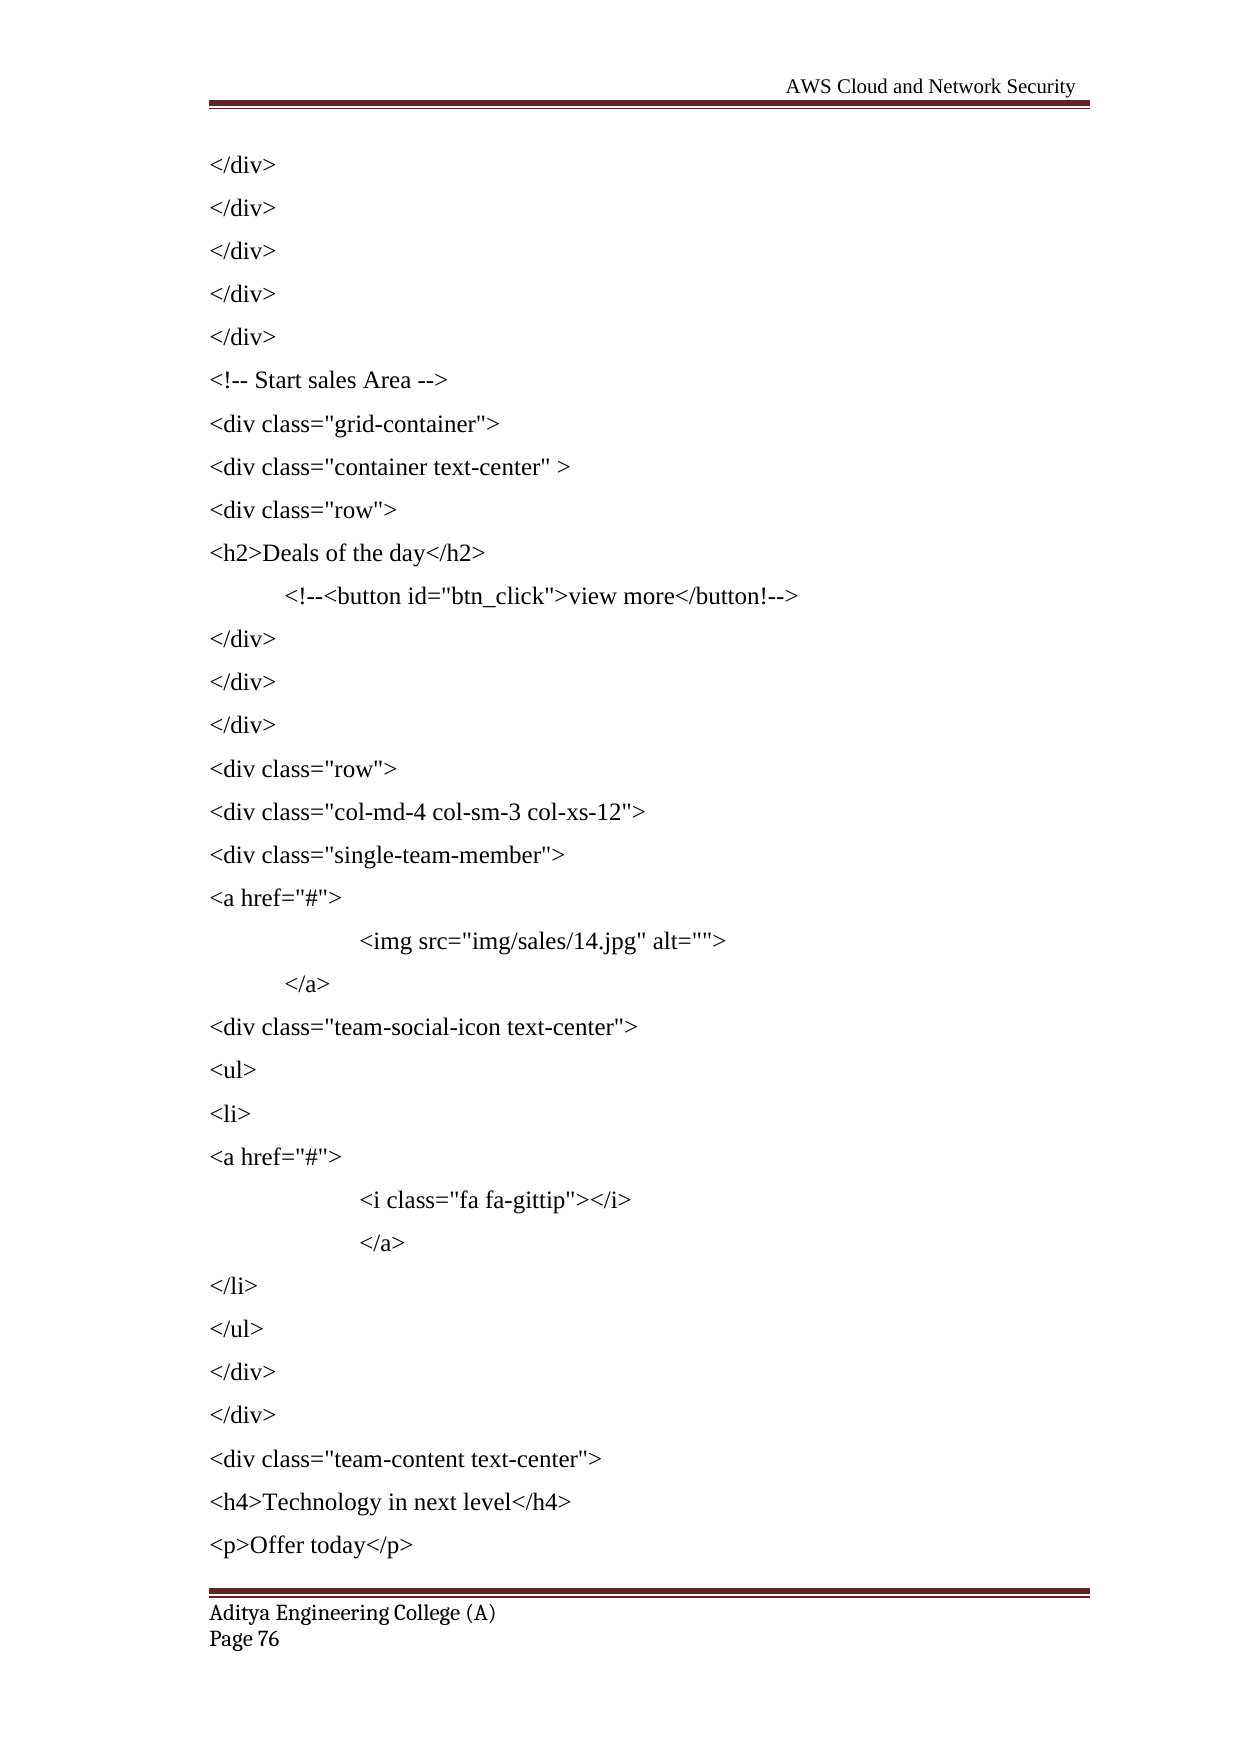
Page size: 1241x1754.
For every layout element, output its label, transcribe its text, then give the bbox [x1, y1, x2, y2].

text <div class="single-team-member"> [209, 840, 1090, 869]
text </div> [209, 279, 1090, 308]
text <div class="container text-center" > [209, 452, 1090, 481]
text </ul> [209, 1314, 1090, 1343]
text </div> [209, 322, 1090, 351]
text <div class="row"> [209, 754, 1090, 782]
text <p>Offer today</p> [209, 1530, 1090, 1559]
text <img src="img/sales/14.jpg" alt=""> [209, 926, 1090, 955]
text <h4>Technology in next level</h4> [209, 1487, 1090, 1516]
text <!--<button id="btn_click">view more</button!--> [209, 581, 1090, 610]
text <h2>Deals of the day</h2> [209, 538, 1090, 567]
text <a href="#"> [209, 883, 1090, 912]
text <div class="col-md-4 col-sm-3 col-xs-12"> [209, 797, 1090, 826]
text <div class="team-content text-center"> [209, 1444, 1090, 1472]
text </div> [209, 624, 1090, 653]
text </div> [209, 711, 1090, 739]
text <a href="#"> [209, 1142, 1090, 1171]
text </li> [209, 1271, 1090, 1300]
text <ul> [209, 1056, 1090, 1084]
text </div> [209, 667, 1090, 696]
text <!-- Start sales Area --> [209, 366, 1090, 394]
text <li> [209, 1099, 1090, 1127]
text <div class="team-social-icon text-center"> [209, 1012, 1090, 1041]
text </a> [209, 969, 1090, 998]
text </div> [209, 236, 1090, 265]
text </div> [209, 1357, 1090, 1386]
text <div class="row"> [209, 495, 1090, 524]
text <div class="grid-container"> [209, 409, 1090, 437]
text </div> [209, 193, 1090, 222]
text </a> [209, 1228, 1090, 1257]
text <i class="fa fa-gittip"></i> [209, 1185, 1090, 1214]
text </div> [209, 1401, 1090, 1429]
text </div> [209, 150, 1090, 179]
